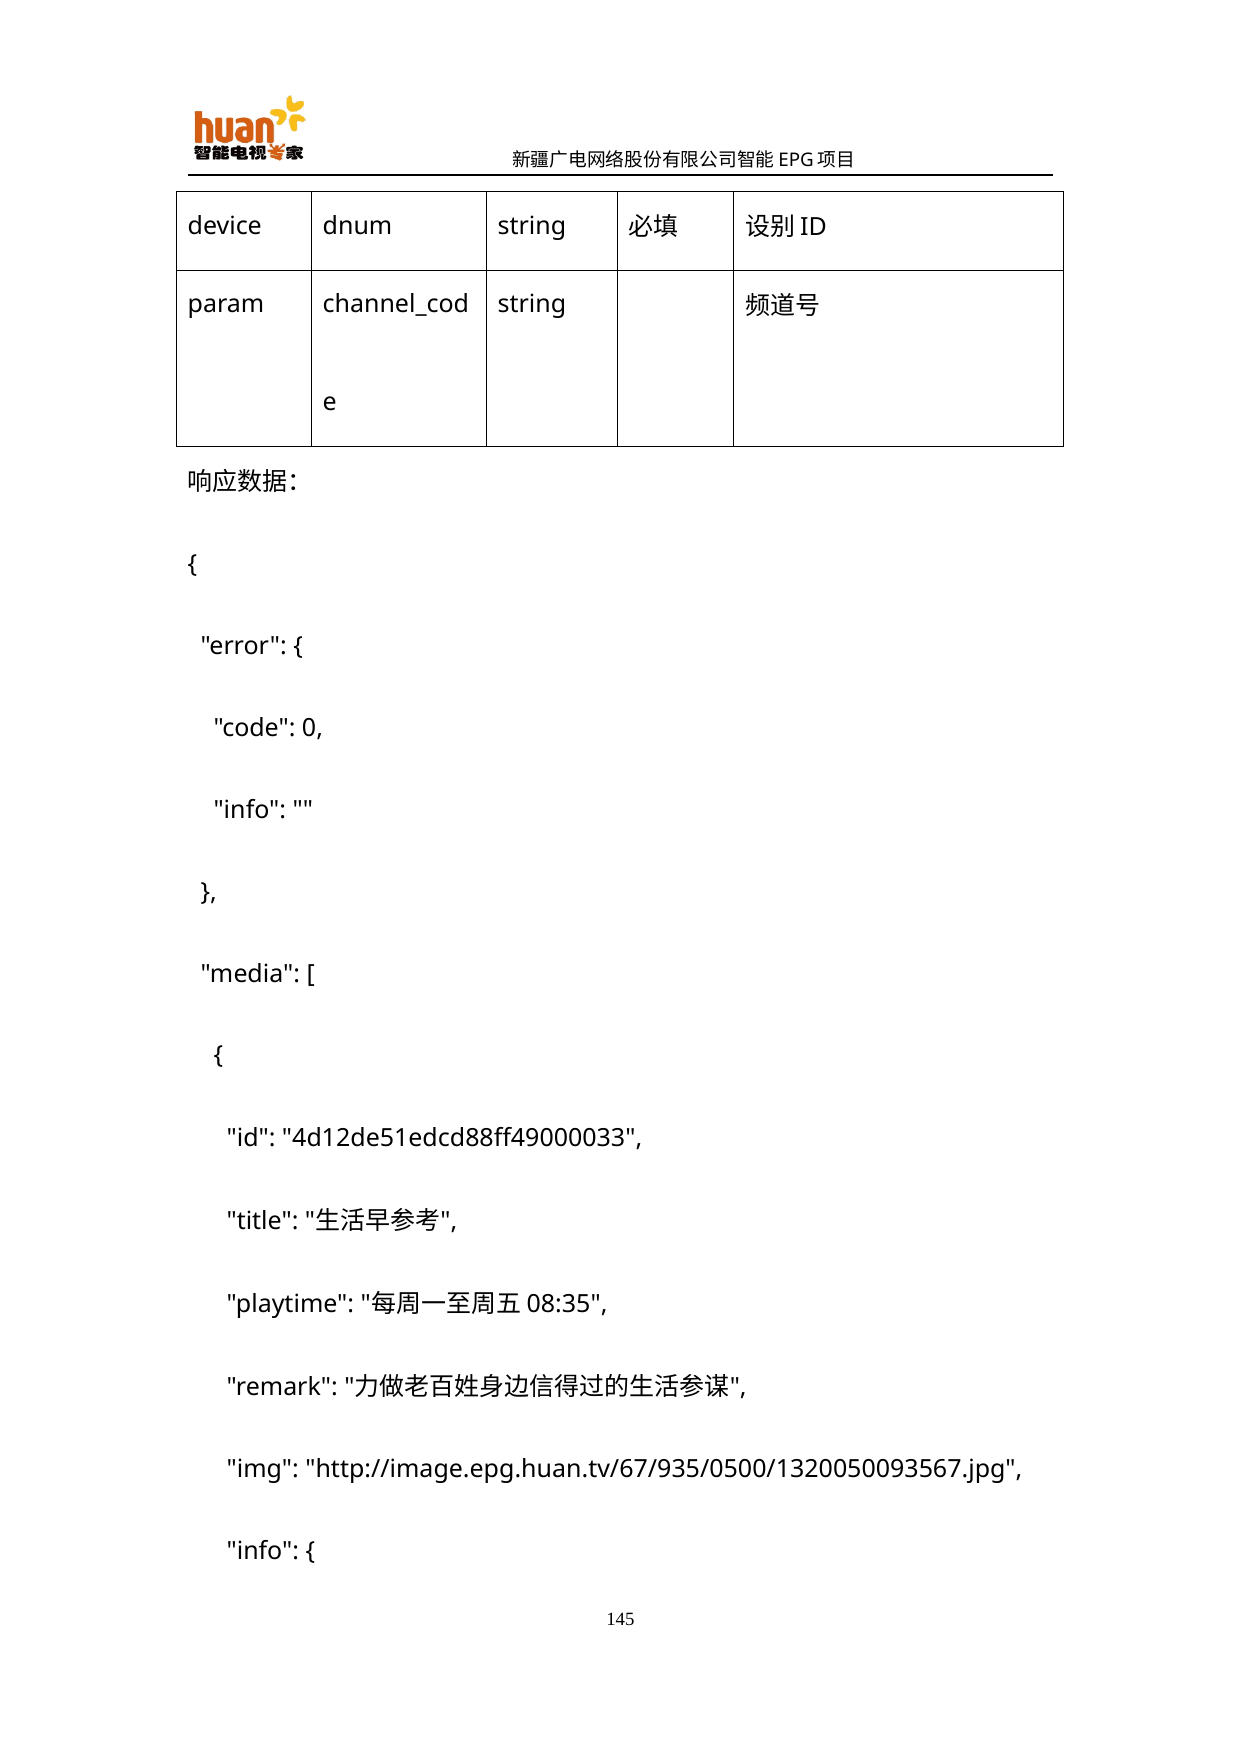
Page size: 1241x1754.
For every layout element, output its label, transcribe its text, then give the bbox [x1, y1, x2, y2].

text "img": "http://image.epg.huan.tv/67/935/0500/1320050093567.jpg", [187, 1435, 1053, 1500]
text "media": [ [187, 940, 1053, 1005]
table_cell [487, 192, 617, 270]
text "code": 0, [187, 694, 1053, 759]
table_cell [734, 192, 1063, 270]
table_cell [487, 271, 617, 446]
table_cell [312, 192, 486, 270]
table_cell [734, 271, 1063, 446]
text }, [187, 858, 1053, 923]
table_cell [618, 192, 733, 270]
text "title": "生活早参考", [187, 1186, 1053, 1251]
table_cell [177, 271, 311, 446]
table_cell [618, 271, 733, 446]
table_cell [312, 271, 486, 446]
text "info": { [187, 1517, 1053, 1582]
picture [187, 88, 313, 167]
text { [187, 1022, 1053, 1087]
text "remark": "力做老百姓身边信得过的生活参谋", [187, 1352, 1053, 1417]
text 响应数据： [187, 447, 1053, 512]
text "error": { [187, 612, 1053, 677]
text "playtime": "每周一至周五 08:35", [187, 1269, 1053, 1334]
text "info": "" [187, 776, 1053, 841]
text "id": "4d12de51edcd88ff49000033", [187, 1104, 1053, 1169]
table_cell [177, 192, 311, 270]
text { [187, 530, 1053, 595]
